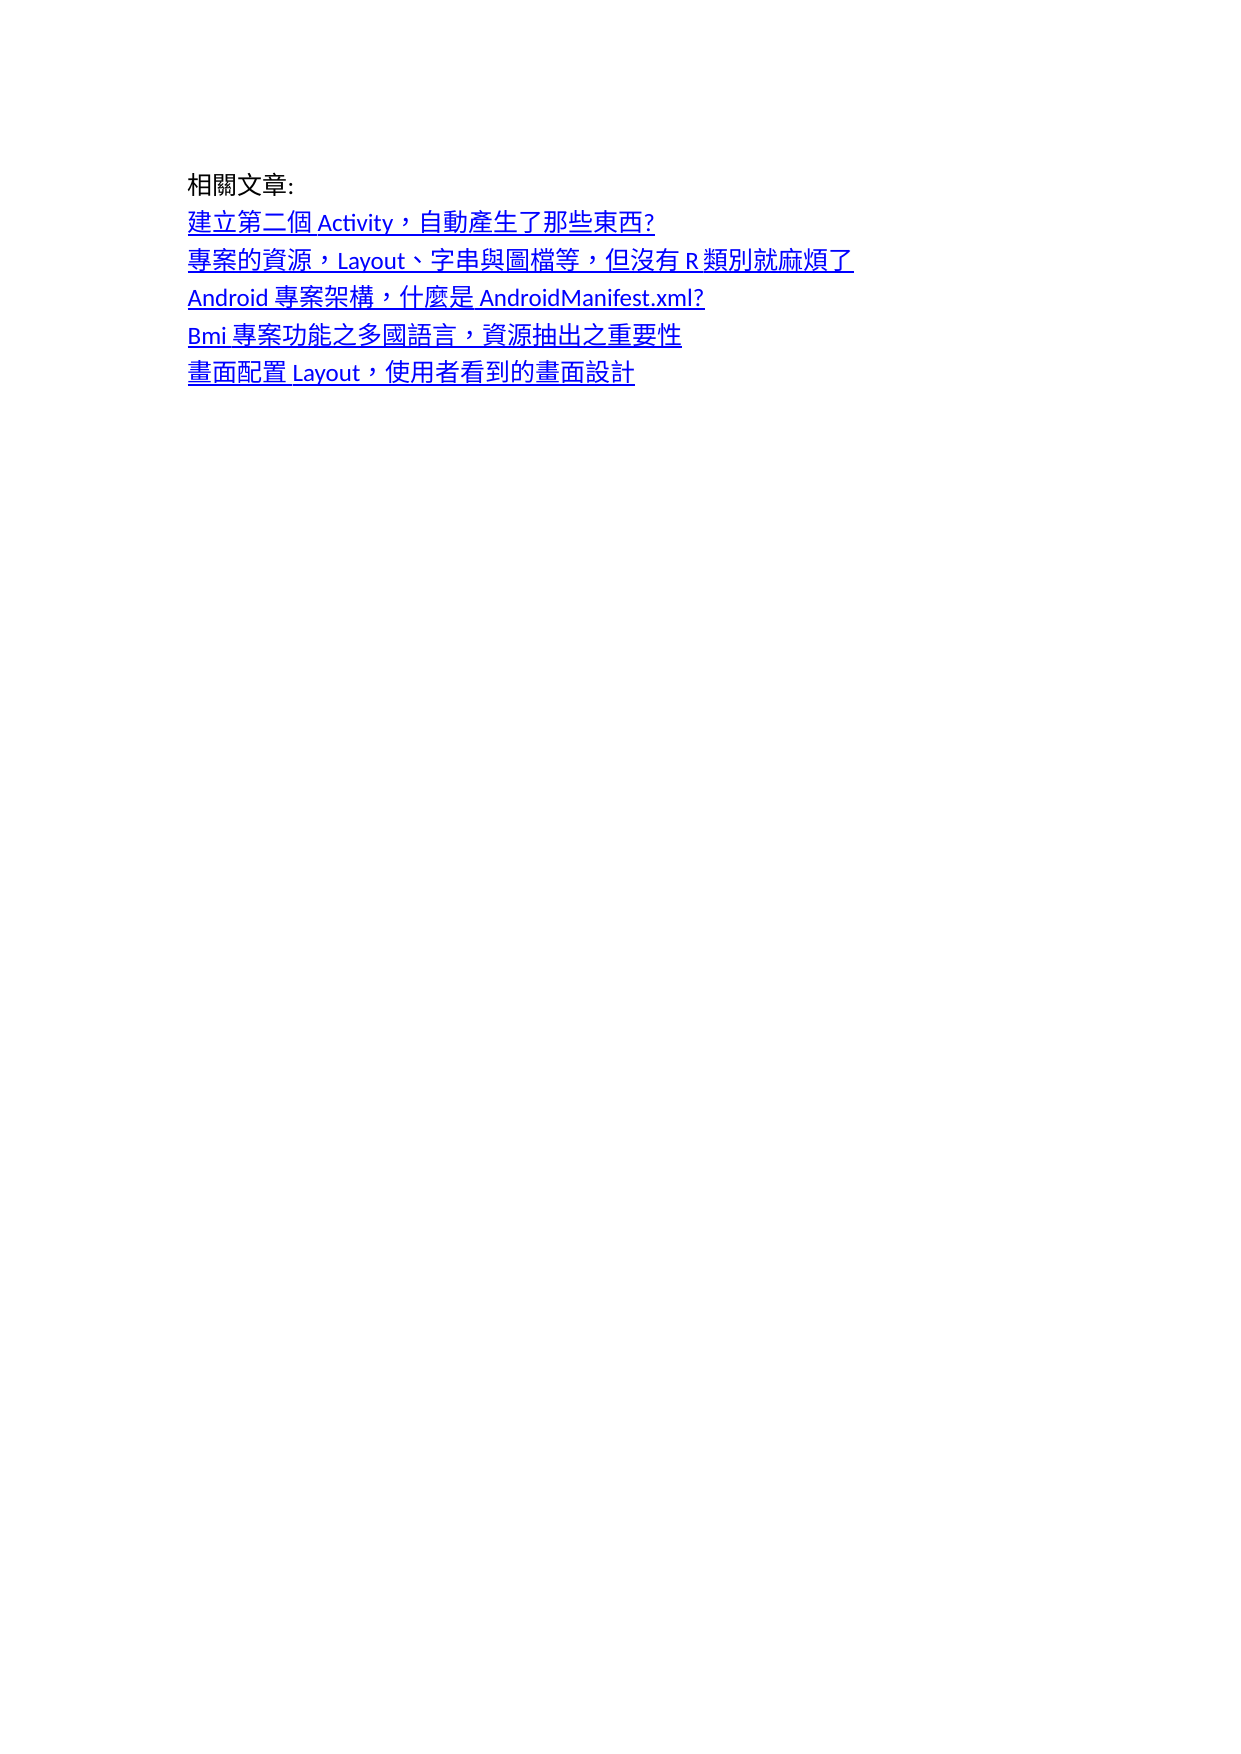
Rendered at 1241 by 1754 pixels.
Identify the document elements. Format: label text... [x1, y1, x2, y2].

text 畫面配置Layout，使用者看到的畫面設計 [187, 352, 1053, 389]
text Android 專案架構，什麼是AndroidManifest.xml? [187, 277, 1053, 314]
text 相關文章: [187, 164, 1053, 202]
text 專案的資源，Layout、字串與圖檔等，但沒有R類別就麻煩了 [187, 239, 1053, 277]
text Bmi專案功能之多國語言，資源抽出之重要性 [187, 314, 1053, 352]
text 建立第二個Activity，自動產生了那些東西? [187, 202, 1053, 239]
